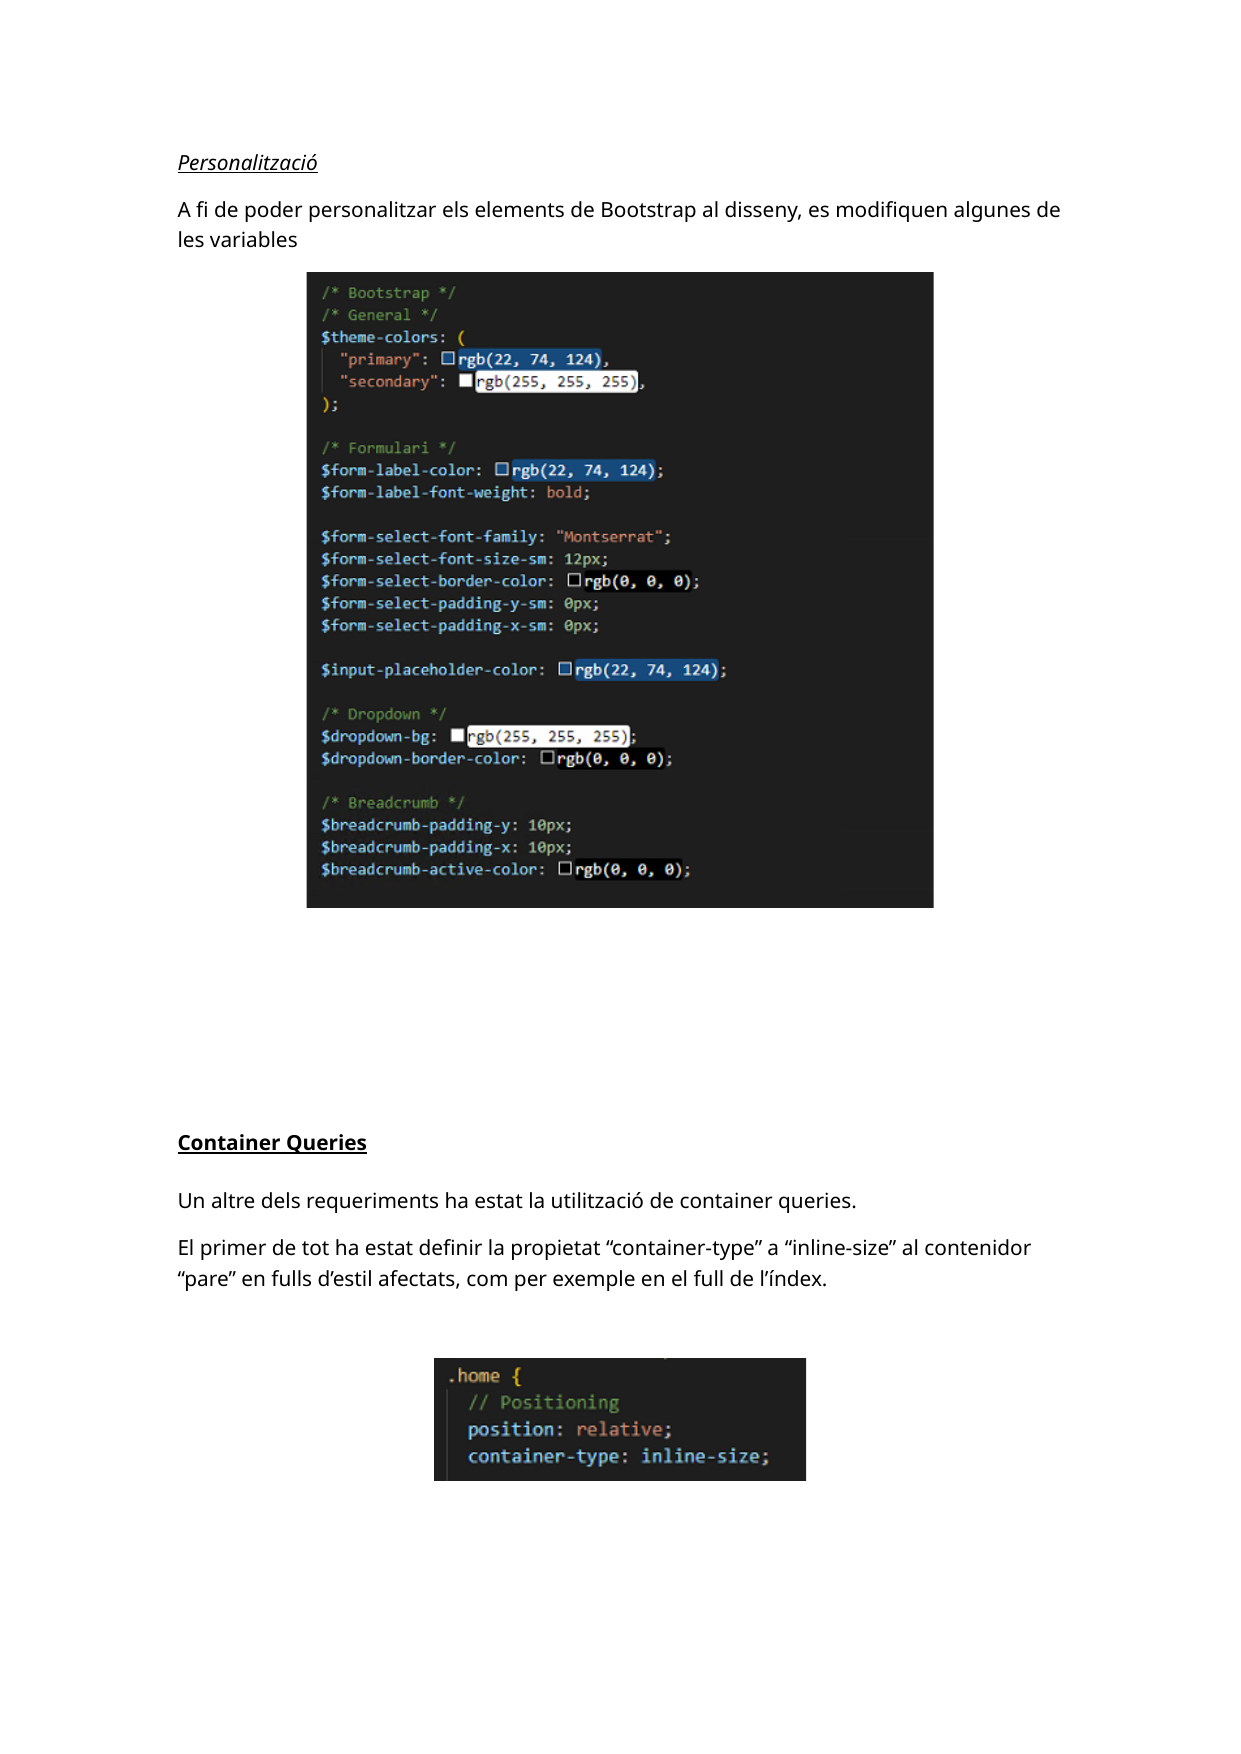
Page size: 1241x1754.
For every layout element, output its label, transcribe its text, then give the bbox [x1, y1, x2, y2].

text Container Queries [177, 1128, 1063, 1157]
text Personalització [177, 148, 1063, 176]
text Un altre dels requeriments ha estat la utilització de container queries. [177, 1186, 1063, 1214]
picture [434, 1358, 807, 1481]
picture [306, 272, 934, 908]
text El primer de tot ha estat definir la propietat “container-type” a “inline-size” al contenidor “pare” en fulls d’estil afectats, com per exemple en el full de l’índex. [177, 1233, 1063, 1292]
text A fi de poder personalitzar els elements de Bootstrap al disseny, es modifiquen algunes de les variables [177, 195, 1063, 254]
